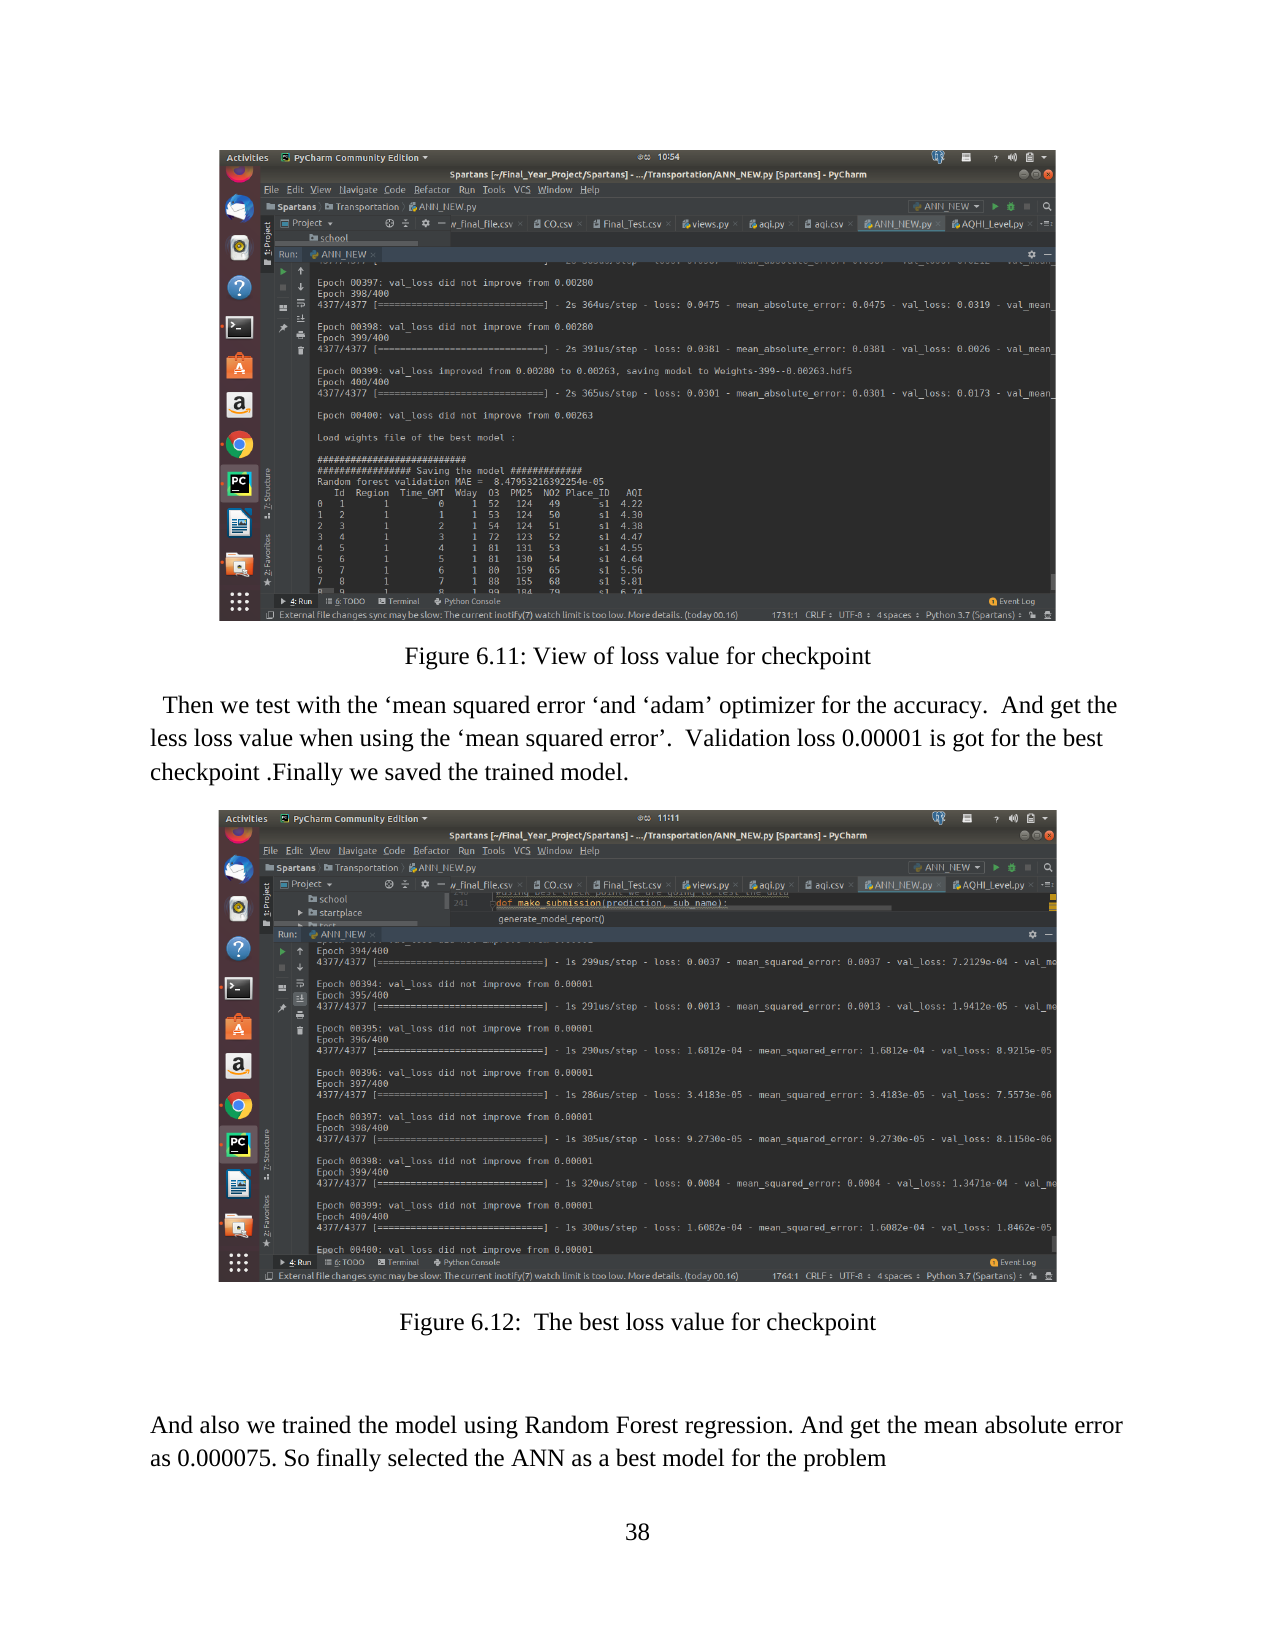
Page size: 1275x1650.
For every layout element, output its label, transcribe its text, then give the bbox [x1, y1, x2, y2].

picture [219, 150, 1056, 621]
text And also we trained the model using Random Forest regression. And get the mean absolute error as 0.000075. So finally selected the ANN as a best model for the problem [150, 1410, 1125, 1472]
text Then we test with the ‘mean squared error ‘and ‘adam’ optimizer for the accuracy. And get the less loss value when using the ‘mean squared error’. Validation loss 0.00001 is got for the best checkpoint .Finally we saved the trained model. [150, 691, 1125, 785]
picture [218, 810, 1057, 1282]
